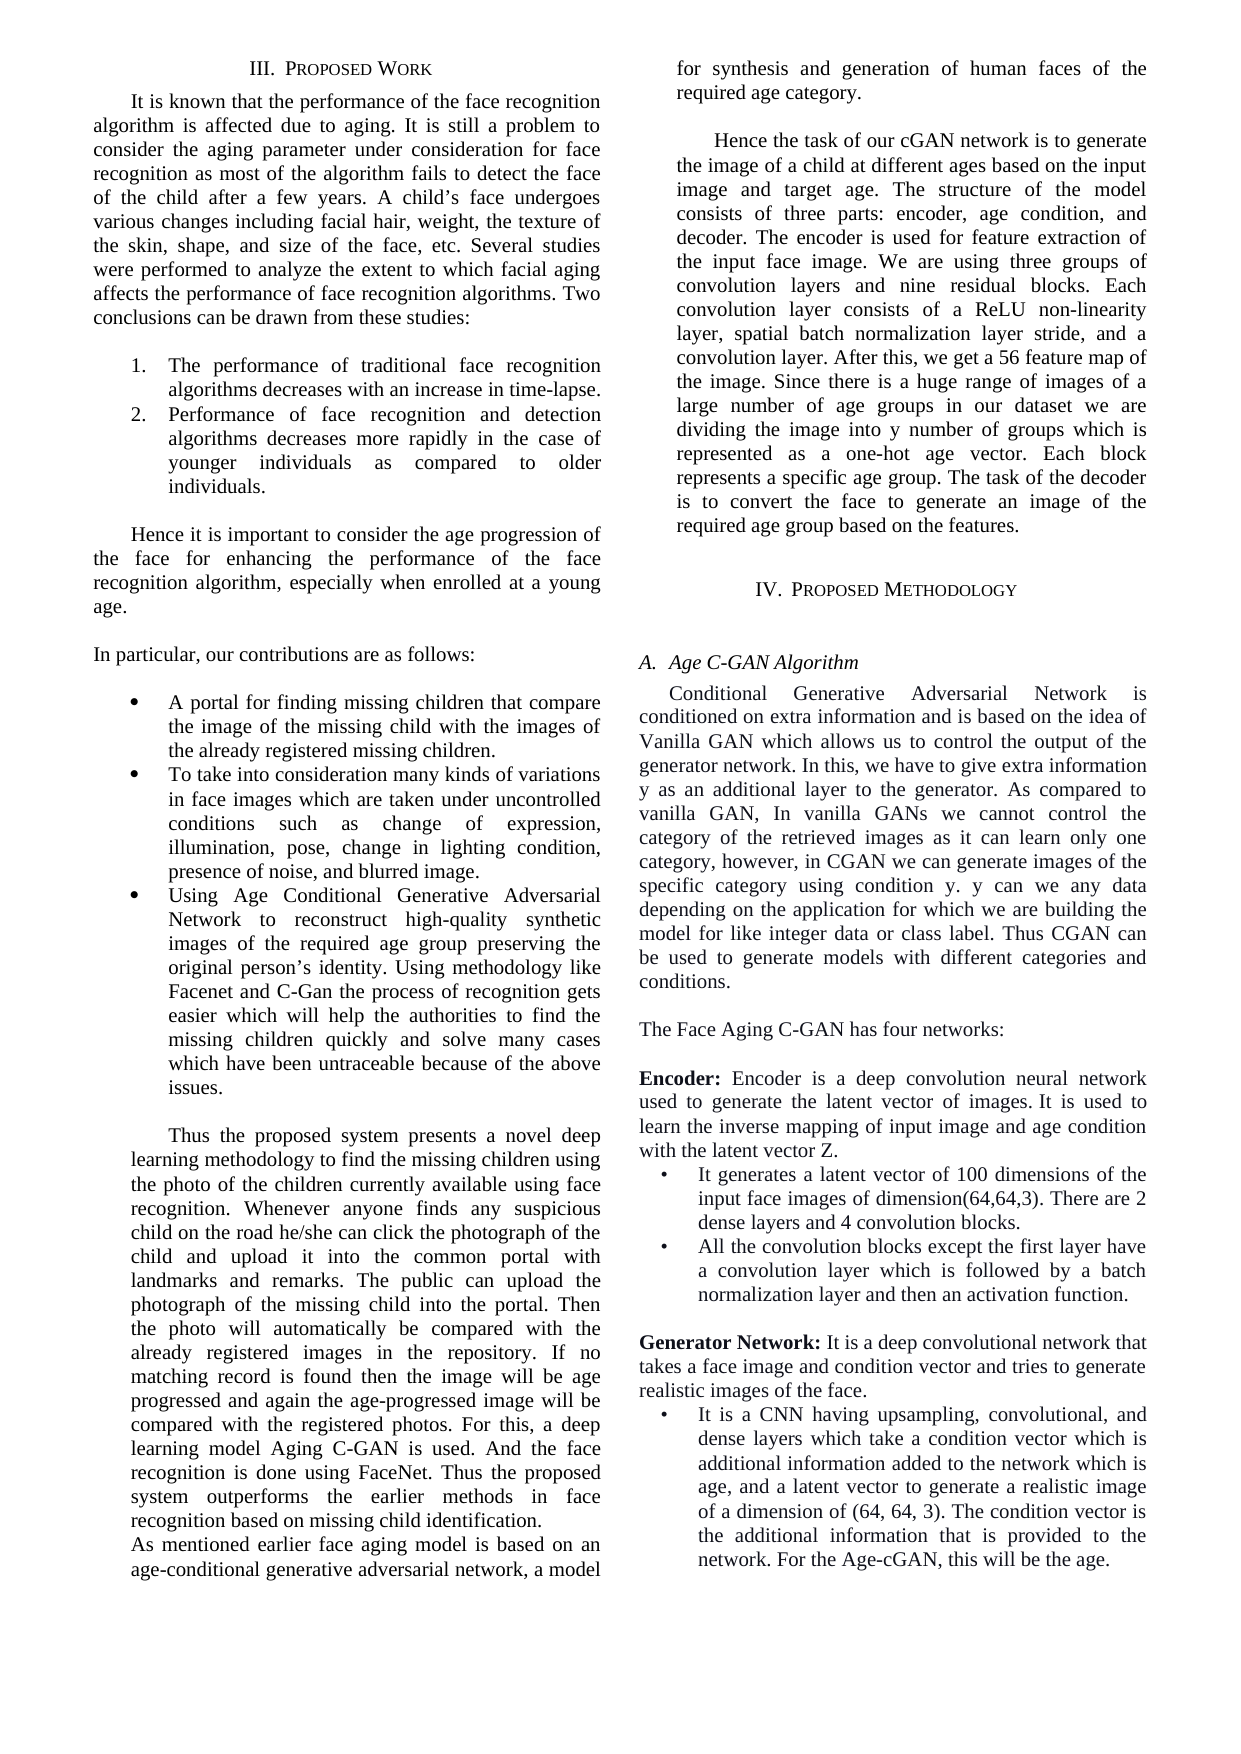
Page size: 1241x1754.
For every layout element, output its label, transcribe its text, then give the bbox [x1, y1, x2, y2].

list A portal for finding missing children that compare the image of the missing child with the images of the already registered missing children. [131, 690, 601, 762]
text Thus the proposed system presents a novel deep learning methodology to find the missing children using the photo of the children currently available using face recognition. Whenever anyone finds any suspicious child on the road he/she can click the photograph of the child and upload it into the common portal with landmarks and remarks. The public can upload the photograph of the missing child into the portal. Then the photo will automatically be compared with the already registered images in the repository. If no matching record is found then the image will be age progressed and again the age-progressed image will be compared with the registered photos. For this, a deep learning model Aging C-GAN is used. And the face recognition is done using FaceNet. Thus the proposed system outperforms the earlier methods in face recognition based on missing child identification. [131, 1123, 601, 1532]
subtitle Age C-GAN Algorithm [639, 650, 1147, 674]
text Conditional Generative Adversarial Network is conditioned on extra information and is based on the idea of Vanilla GAN which allows us to control the output of the generator network. In this, we have to give extra information y as an additional layer to the generator. As compared to vanilla GAN, In vanilla GANs we cannot control the category of the retrieved images as it can learn only one category, however, in CGAN we can generate images of the specific category using condition y. y can we any data depending on the application for which we are building the model for like integer data or class label. Thus CGAN can be used to generate models with different categories and conditions. [639, 680, 1147, 993]
text As mentioned earlier face aging model is based on an age-conditional generative adversarial network, a model for synthesis and generation of human faces of the required age category. [131, 1532, 601, 1581]
text Hence the task of our cGAN network is to generate the image of a child at different ages based on the input image and target age. The structure of the model consists of three parts: encoder, age condition, and decoder. The encoder is used for feature extraction of the input face image. We are using three groups of convolution layers and nine residual blocks. Each convolution layer consists of a ReLU non-linearity layer, spatial batch normalization layer stride, and a convolution layer. After this, we get a 56 feature map of the image. Since there is a huge range of images of a large number of age groups in our dataset we are dividing the image into y number of groups which is represented as a one-hot age vector. Each block represents a specific age group. The task of the decoder is to convert the face to generate an image of the required age group based on the features. [676, 128, 1147, 537]
text In particular, our contributions are as follows: [93, 642, 601, 666]
list It is a CNN having upsampling, convolutional, and dense layers which take a condition vector which is additional information added to the network which is age, and a latent vector to generate a realistic image of a dimension of (64, 64, 3). The condition vector is the additional information that is provided to the network. For the Age-cGAN, this will be the age. [660, 1402, 1147, 1571]
list Performance of face recognition and detection algorithms decreases more rapidly in the case of younger individuals as compared to older individuals. [131, 401, 601, 498]
list Using Age Conditional Generative Adversarial Network to reconstruct high-quality synthetic images of the required age group preserving the original person’s identity. Using methodology like Facenet and C-Gan the process of recognition gets easier which will help the authorities to find the missing children quickly and solve many cases which have been untraceable because of the above issues. [131, 883, 601, 1099]
text As mentioned earlier face aging model is based on an age-conditional generative adversarial network, a model for synthesis and generation of human faces of the required age category. [676, 56, 1147, 104]
list The performance of traditional face recognition algorithms decreases with an increase in time-lapse. [131, 353, 601, 401]
text Encoder: Encoder is a deep convolution neural network used to generate the latent vector of images. It is used to learn the inverse mapping of input image and age condition with the latent vector Z. [639, 1065, 1147, 1162]
text Hence it is important to consider the age progression of the face for enhancing the performance of the face recognition algorithm, especially when enrolled at a young age. [93, 522, 601, 618]
text It is known that the performance of the face recognition algorithm is affected due to aging. It is still a problem to consider the aging parameter under consideration for face recognition as most of the algorithm fails to detect the face of the child after a few years. A child’s face undergoes various changes including facial hair, weight, the texture of the skin, shape, and size of the face, etc. Several studies were performed to analyze the extent to which facial aging affects the performance of face recognition algorithms. Two conclusions can be drawn from these studies: [93, 89, 601, 329]
list All the convolution blocks except the first layer have a convolution layer which is followed by a batch normalization layer and then an activation function. [660, 1234, 1147, 1306]
list To take into consideration many kinds of variations in face images which are taken under uncontrolled conditions such as change of expression, illumination, pose, change in lighting condition, presence of noise, and blurred image. [131, 762, 601, 883]
subtitle Proposed Work [93, 56, 601, 80]
subtitle Proposed Methodology [639, 577, 1147, 601]
text Generator Network: It is a deep convolutional network that takes a face image and condition vector and tries to generate realistic images of the face. [639, 1330, 1147, 1402]
list It generates a latent vector of 100 dimensions of the input face images of dimension(64,64,3). There are 2 dense layers and 4 convolution blocks. [660, 1162, 1147, 1234]
text The Face Aging C-GAN has four networks: [639, 1017, 1147, 1041]
